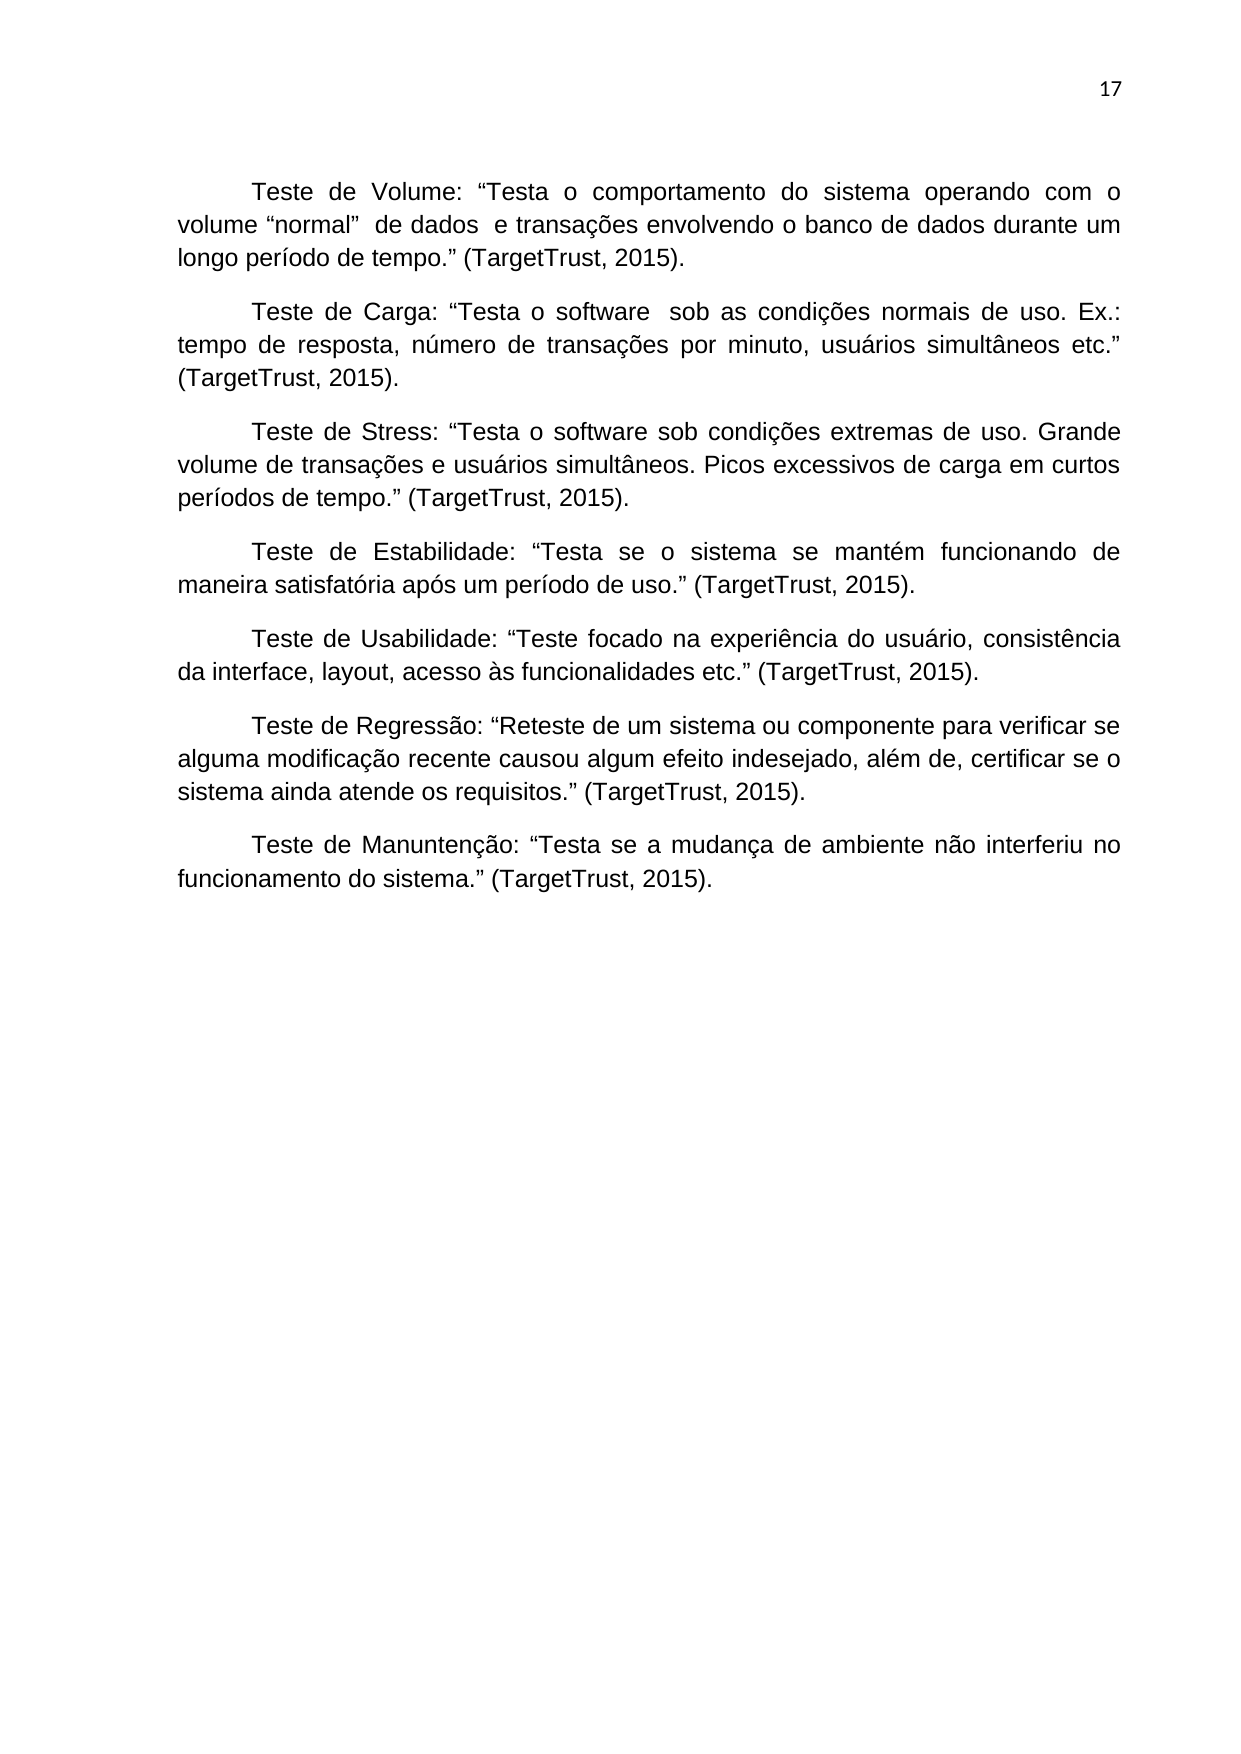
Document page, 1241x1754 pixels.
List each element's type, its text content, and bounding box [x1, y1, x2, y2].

text Teste de Manuntenção: “Testa se a mudança de ambiente não interferiu no funcionamento do sistema.” (TargetTrust, 2015). [177, 831, 1122, 892]
text Teste de Regressão: “Reteste de um sistema ou componente para verificar se alguma modificação recente causou algum efeito indesejado, além de, certificar se o sistema ainda atende os requisitos.” (TargetTrust, 2015). [177, 711, 1122, 805]
text Teste de Volume: “Testa o comportamento do sistema operando com o volume “normal” de dados e transações envolvendo o banco de dados durante um longo período de tempo.” (TargetTrust, 2015). [177, 177, 1122, 272]
text Teste de Estabilidade: “Testa se o sistema se mantém funcionando de maneira satisfatória após um período de uso.” (TargetTrust, 2015). [177, 537, 1122, 599]
text Teste de Usabilidade: “Teste focado na experiência do usuário, consistência da interface, layout, acesso às funcionalidades etc.” (TargetTrust, 2015). [177, 624, 1122, 686]
text Teste de Carga: “Testa o software sob as condições normais de uso. Ex.: tempo de resposta, número de transações por minuto, usuários simultâneos etc.” (TargetTrust, 2015). [177, 297, 1122, 392]
text Teste de Stress: “Testa o software sob condições extremas de uso. Grande volume de transações e usuários simultâneos. Picos excessivos de carga em curtos períodos de tempo.” (TargetTrust, 2015). [177, 417, 1122, 512]
